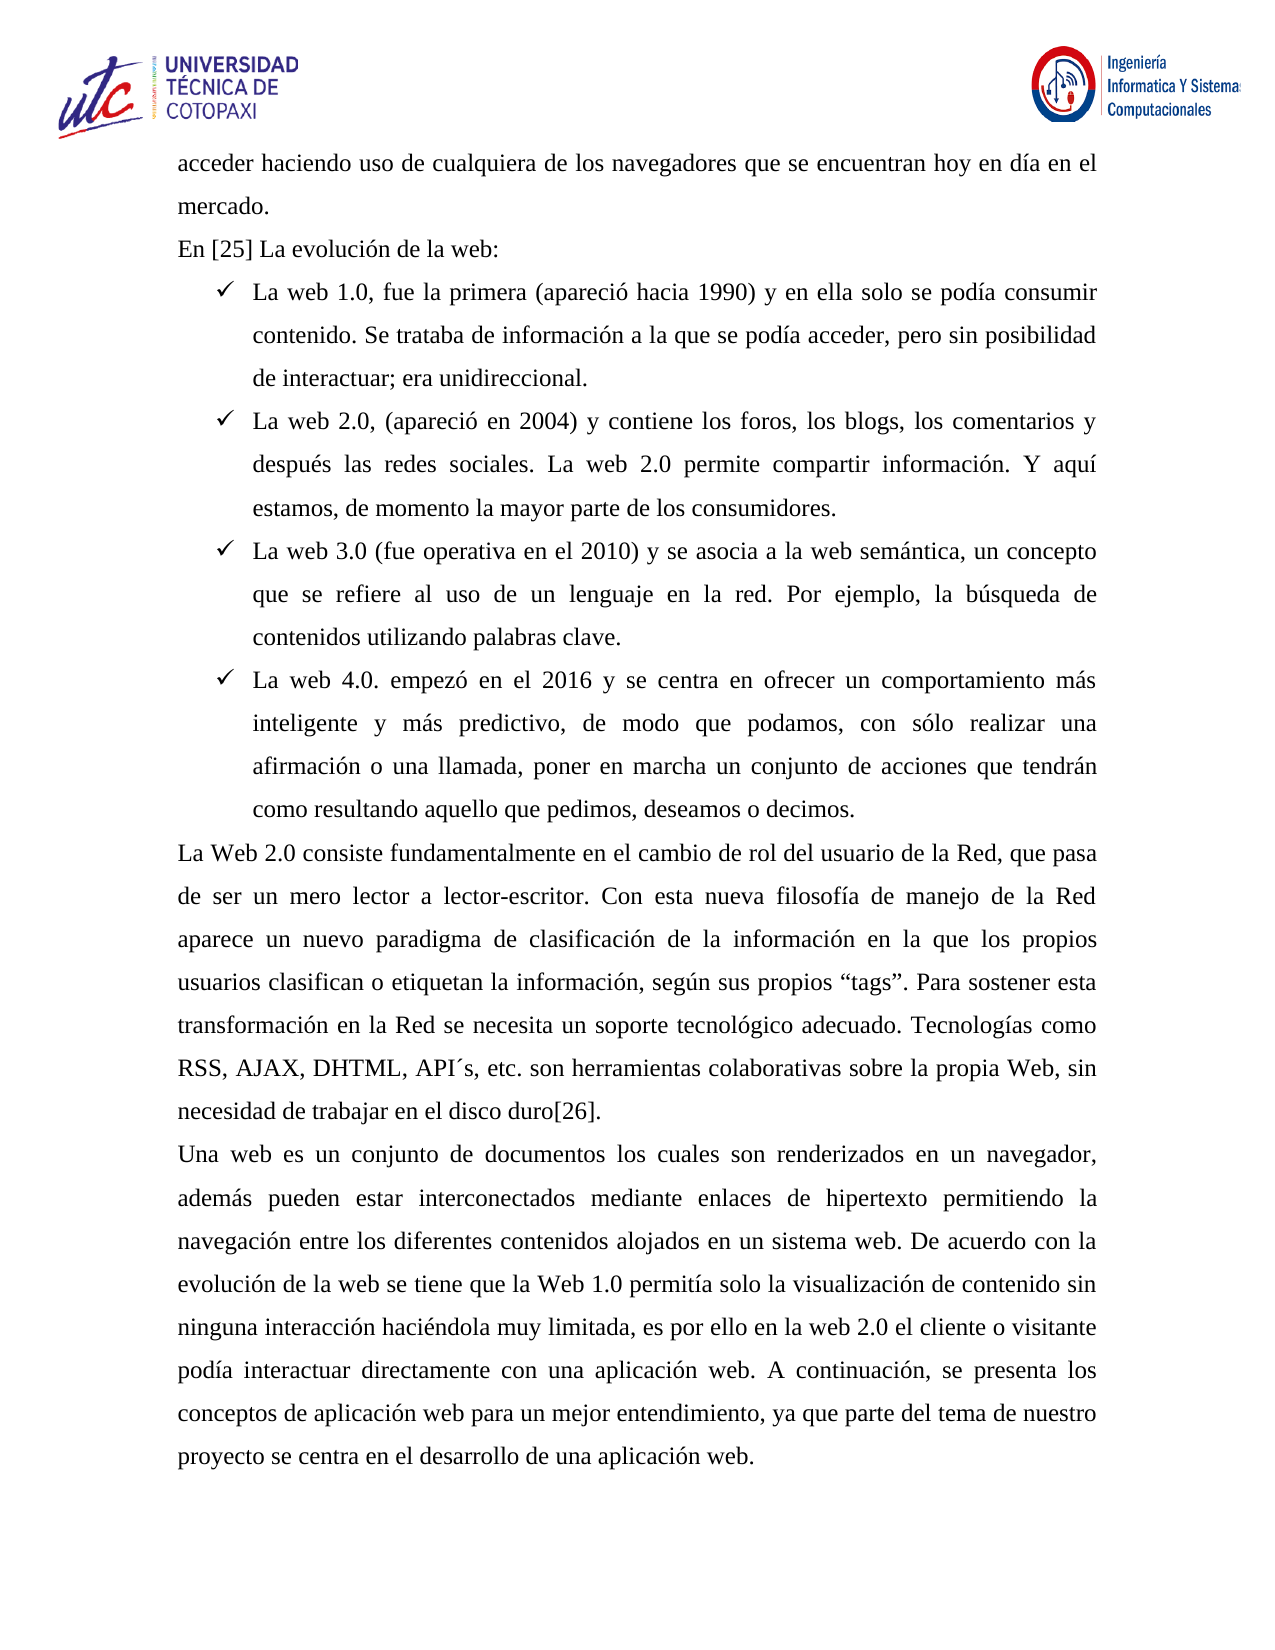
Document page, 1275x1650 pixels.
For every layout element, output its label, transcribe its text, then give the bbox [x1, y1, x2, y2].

list La web 2.0, (apareció en 2004) y contiene los foros, los blogs, los comentarios y después las redes sociales. La web 2.0 permite compartir información. Y aquí estamos, de momento la mayor parte de los consumidores. [215, 406, 1098, 521]
picture [58, 53, 298, 139]
picture [1031, 46, 1241, 122]
list La web 3.0 (fue operativa en el 2010) y se asocia a la web semántica, un concepto que se refiere al uso de un lenguaje en la red. Por ejemplo, la búsqueda de contenidos utilizando palabras clave. [215, 536, 1098, 651]
list La web 1.0, fue la primera (apareció hacia 1990) y en ella solo se podía consumir contenido. Se trataba de información a la que se podía acceder, pero sin posibilidad de interactuar; era unidireccional. [215, 277, 1098, 392]
text Una web es un conjunto de documentos los cuales son renderizados en un navegador, además pueden estar interconectados mediante enlaces de hipertexto permitiendo la navegación entre los diferentes contenidos alojados en un sistema web. De acuerdo con la evolución de la web se tiene que la Web 1.0 permitía solo la visualización de contenido sin ninguna interacción haciéndola muy limitada, es por ello en la web 2.0 el cliente o visitante podía interactuar directamente con una aplicación web. A continuación, se presenta los conceptos de aplicación web para un mejor entendimiento, ya que parte del tema de nuestro proyecto se centra en el desarrollo de una aplicación web. [177, 1139, 1098, 1470]
text En [25] La evolución de la web: [177, 234, 1098, 263]
text La Web 2.0 consiste fundamentalmente en el cambio de rol del usuario de la Red, que pasa de ser un mero lector a lector-escritor. Con esta nueva filosofía de manejo de la Red aparece un nuevo paradigma de clasificación de la información en la que los propios usuarios clasifican o etiquetan la información, según sus propios “tags”. Para sostener esta transformación en la Red se necesita un soporte tecnológico adecuado. Tecnologías como RSS, AJAX, DHTML, API´s, etc. son herramientas colaborativas sobre la propia Web, sin necesidad de trabajar en el disco duro[26]. [177, 838, 1098, 1125]
list La web 4.0. empezó en el 2016 y se centra en ofrecer un comportamiento más inteligente y más predictivo, de modo que podamos, con sólo realizar una afirmación o una llamada, poner en marcha un conjunto de acciones que tendrán como resultando aquello que pedimos, deseamos o decimos. [215, 665, 1098, 823]
